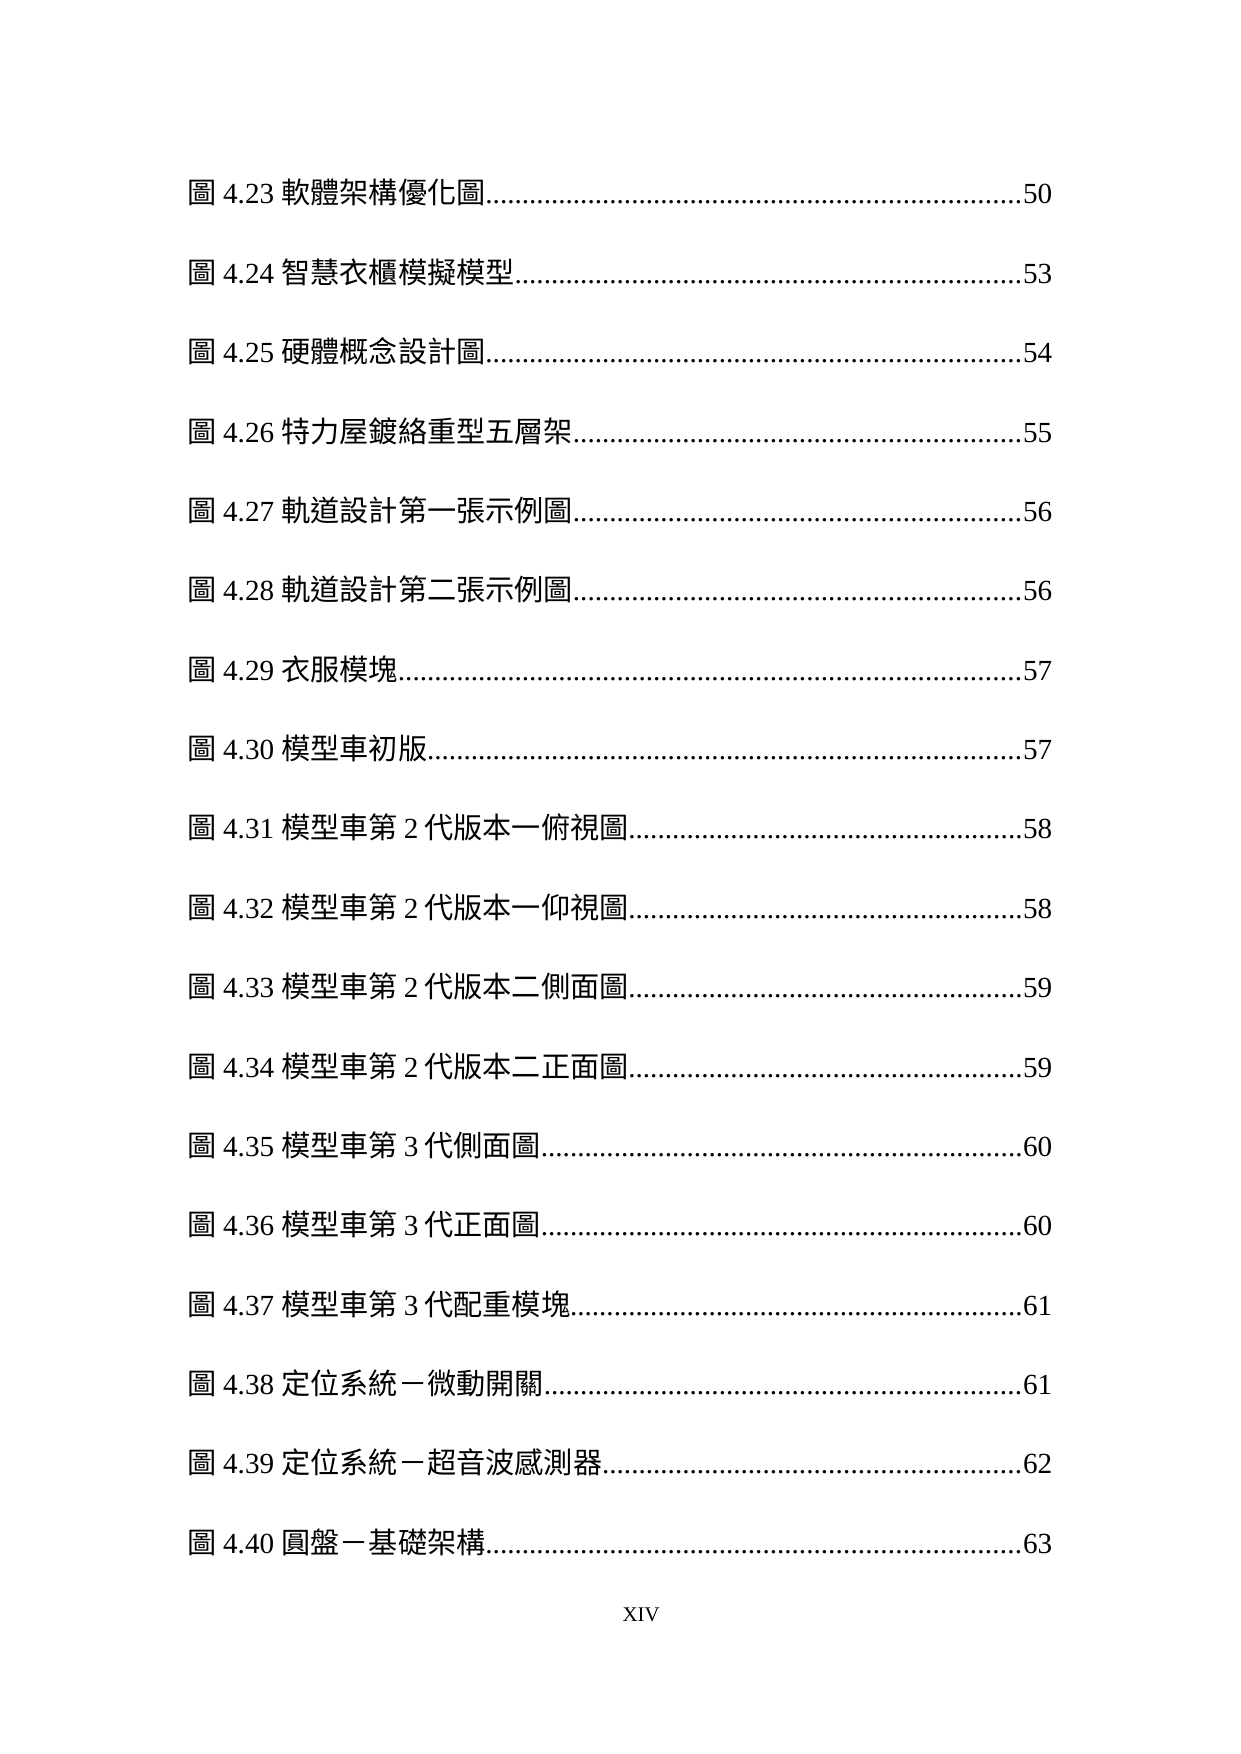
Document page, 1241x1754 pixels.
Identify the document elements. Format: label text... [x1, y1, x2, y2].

text 圖 4.24 智慧衣櫃模擬模型 53 [187, 231, 1053, 310]
text 圖 4.25 硬體概念設計圖 54 [187, 310, 1053, 389]
text 圖 4.35 模型車第3代側面圖 60 [187, 1104, 1053, 1183]
text 圖 4.30 模型車初版 57 [187, 707, 1053, 786]
text 圖 4.26 特力屋鍍絡重型五層架 55 [187, 389, 1053, 469]
text 圖 4.28 軌道設計第二張示例圖 56 [187, 548, 1053, 628]
text 圖 4.38 定位系統－微動開關 61 [187, 1342, 1053, 1421]
text 圖 4.29 衣服模塊 57 [187, 628, 1053, 707]
text 圖 4.27 軌道設計第一張示例圖 56 [187, 469, 1053, 548]
text 圖 4.39 定位系統－超音波感測器 62 [187, 1421, 1053, 1501]
text 圖 4.23 軟體架構優化圖 50 [187, 151, 1053, 231]
text 圖 4.36 模型車第3代正面圖 60 [187, 1183, 1053, 1263]
text 圖 4.33 模型車第2代版本二側面圖 59 [187, 945, 1053, 1024]
text 圖 4.37 模型車第3代配重模塊 61 [187, 1263, 1053, 1342]
text 圖 4.31 模型車第2代版本一俯視圖 58 [187, 786, 1053, 866]
text 圖 4.40 圓盤－基礎架構 63 [187, 1501, 1053, 1580]
text 圖 4.34 模型車第2代版本二正面圖 59 [187, 1024, 1053, 1104]
text 圖 4.32 模型車第2代版本一仰視圖 58 [187, 866, 1053, 945]
